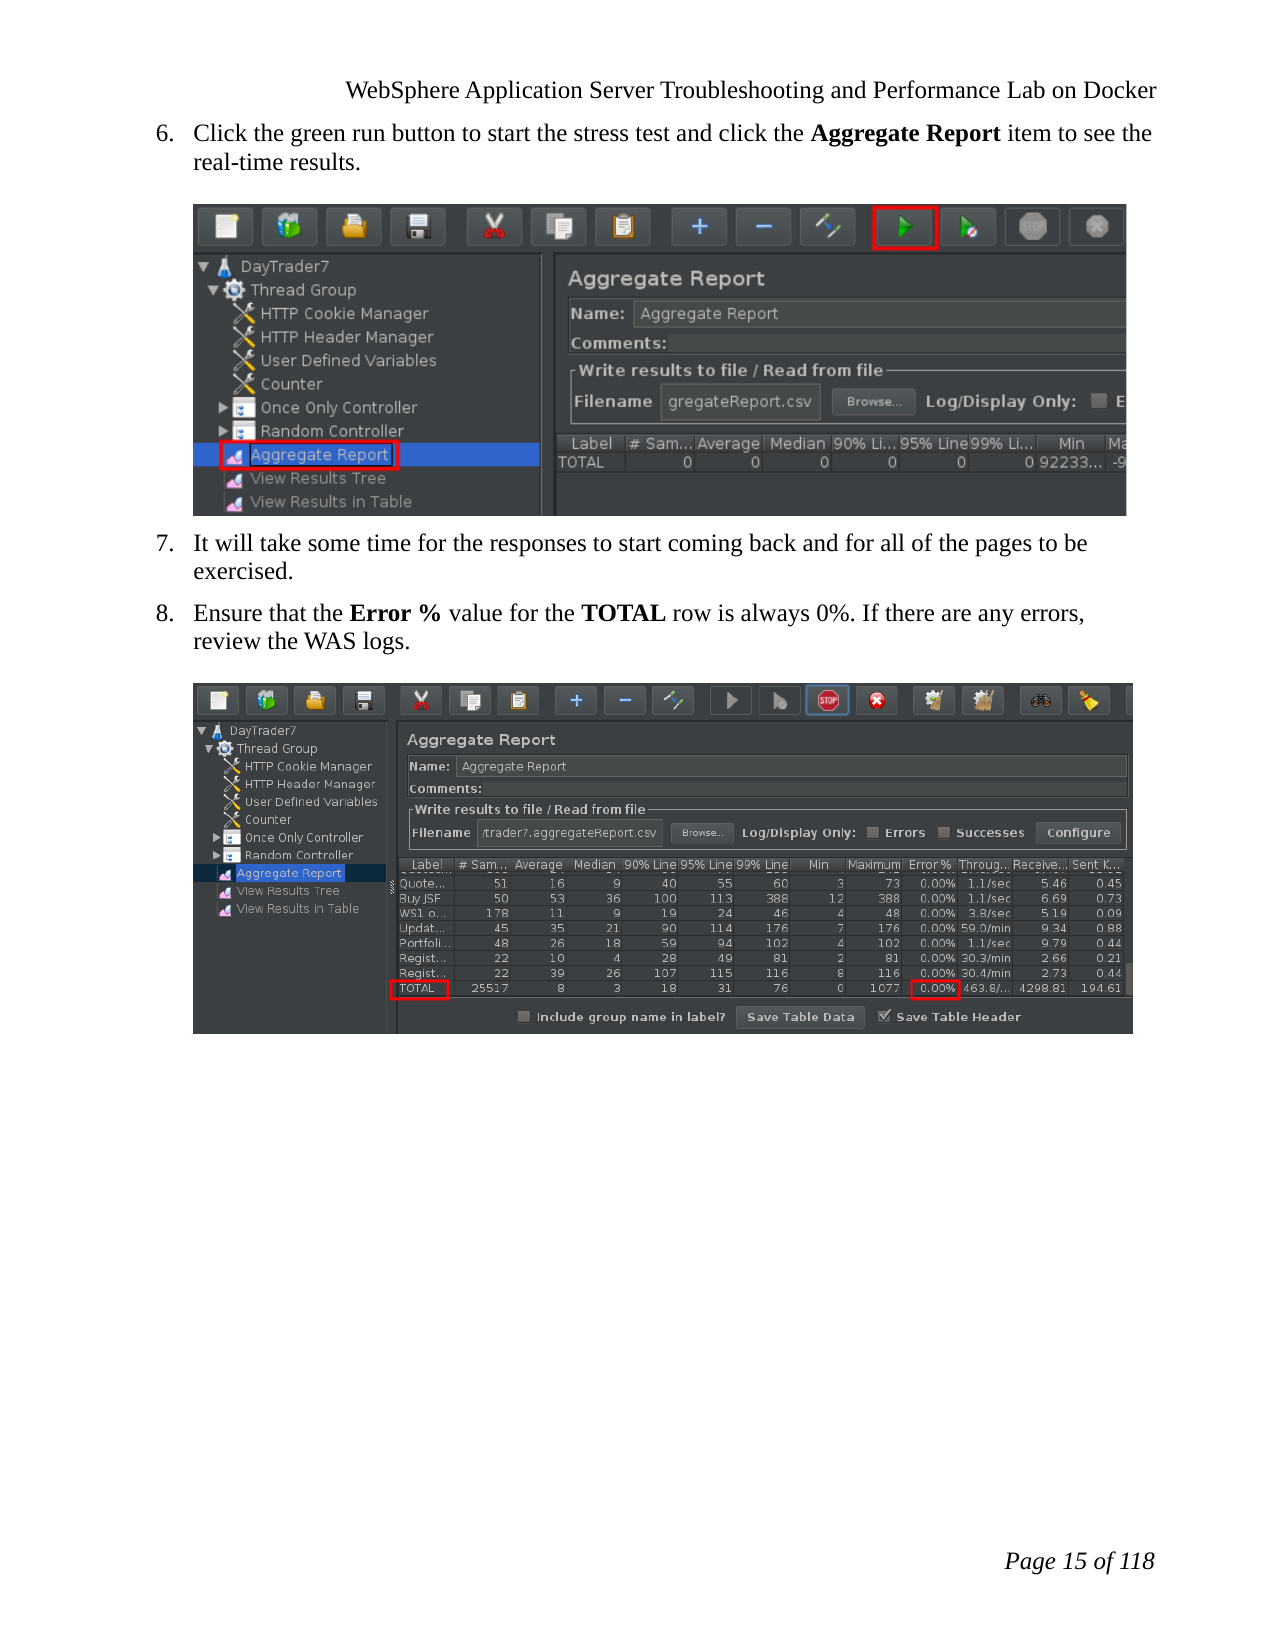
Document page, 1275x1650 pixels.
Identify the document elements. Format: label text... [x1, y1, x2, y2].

picture [193, 204, 1127, 516]
list It will take some time for the responses to start coming back and for all of the pages to be exercised. [156, 528, 1157, 585]
picture [193, 683, 1133, 1034]
